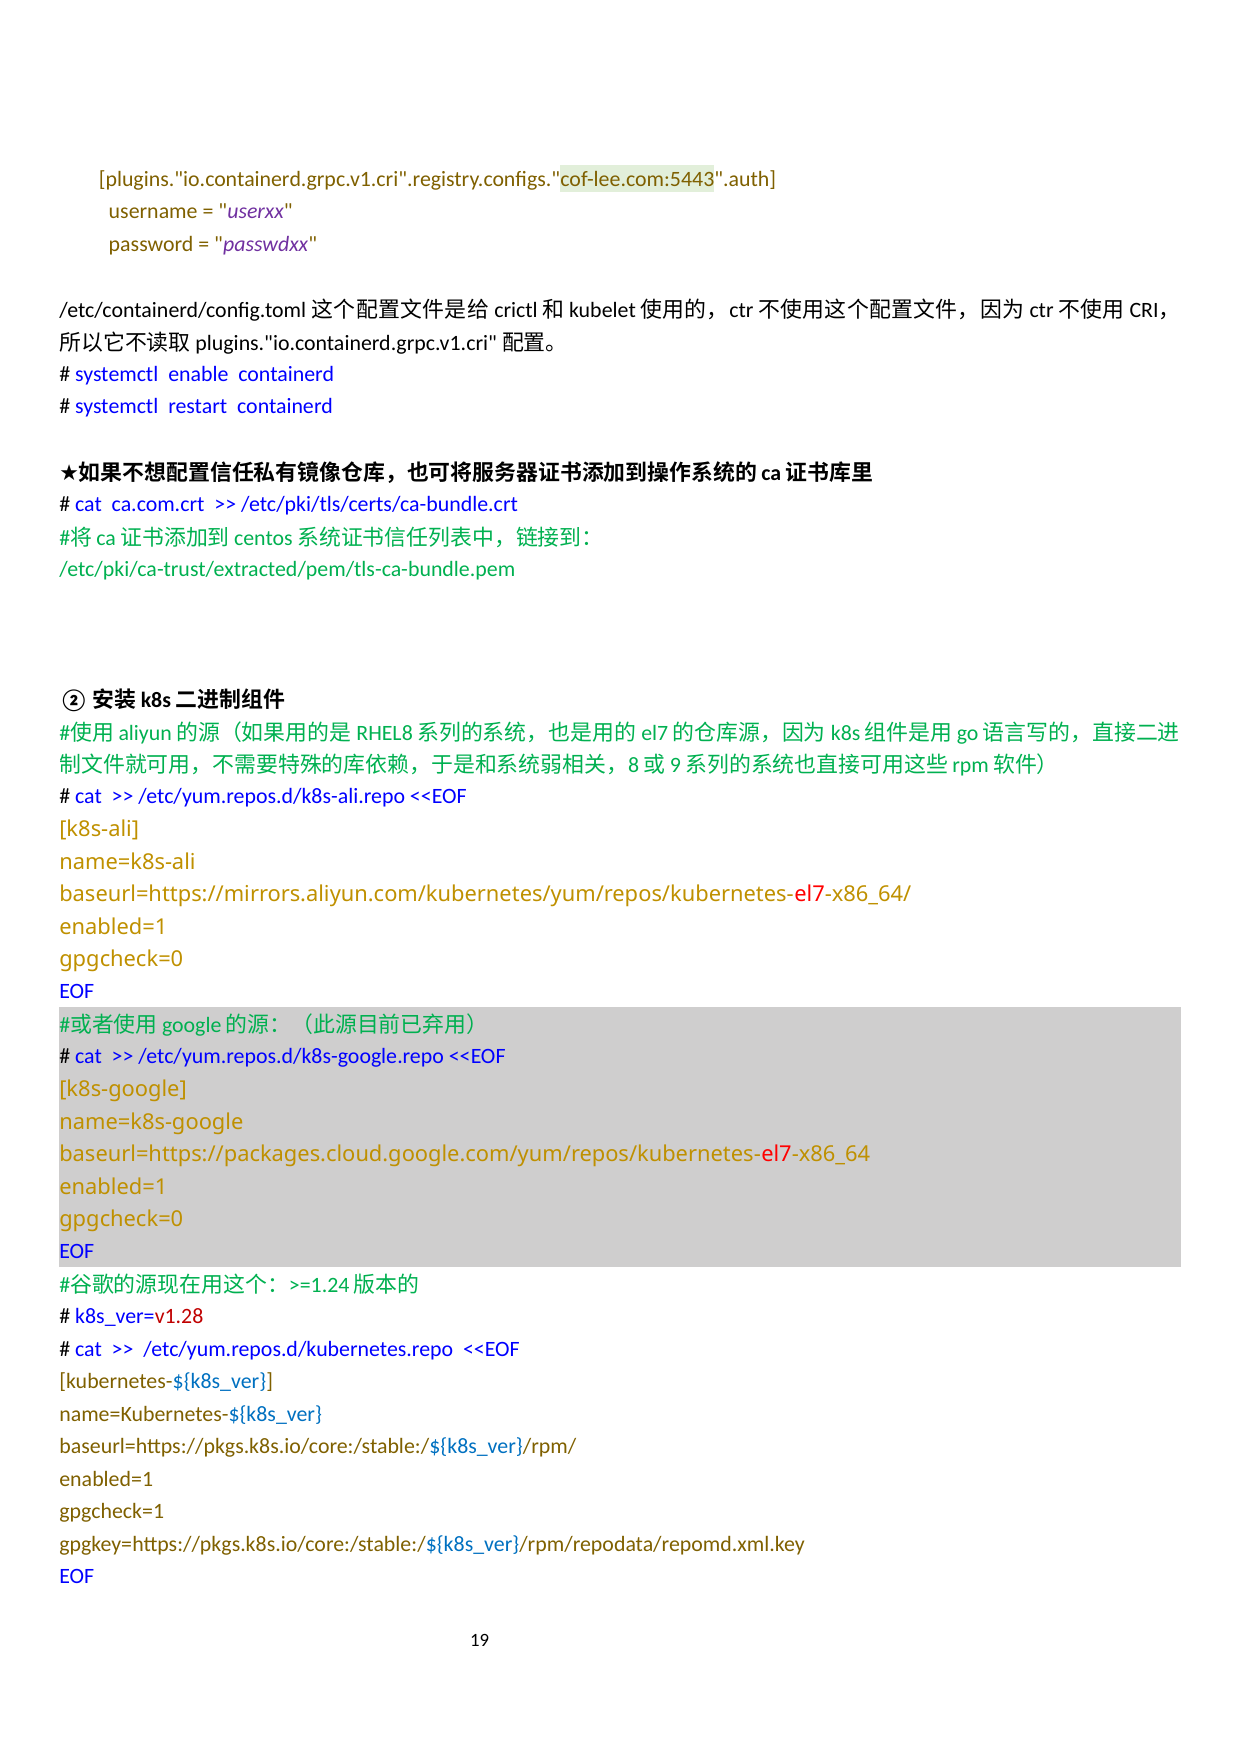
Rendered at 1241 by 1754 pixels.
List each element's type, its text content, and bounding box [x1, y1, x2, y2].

text #谷歌的源现在用这个：>=1.24版本的 [59, 1267, 1181, 1299]
text ★如果不想配置信任私有镜像仓库，也可将服务器证书添加到操作系统的ca证书库里 [59, 454, 1181, 487]
text EOF [59, 974, 1181, 1007]
text baseurl=https://mirrors.aliyun.com/kubernetes/yum/repos/kubernetes-el7-x86_64/ [59, 877, 1181, 909]
text password = "passwdxx" [59, 227, 1181, 259]
text gpgkey=https://pkgs.k8s.io/core:/stable:/${k8s_ver}/rpm/repodata/repomd.xml.key [59, 1527, 1181, 1559]
text [k8s-google] [59, 1072, 1181, 1104]
text enabled=1 [59, 909, 1181, 942]
text # cat >> /etc/yum.repos.d/kubernetes.repo <<EOF [59, 1332, 1181, 1364]
text gpgcheck=0 [59, 942, 1181, 974]
text # k8s_ver=v1.28 [59, 1299, 1181, 1332]
text # cat >> /etc/yum.repos.d/k8s-ali.repo <<EOF [59, 779, 1181, 812]
text name=k8s-ali [59, 844, 1181, 877]
text # systemctl enable containerd [59, 357, 1181, 389]
text EOF [59, 1559, 1181, 1592]
text /etc/containerd/config.toml 这个配置文件是给crictl和kubelet使用的，ctr不使用这个配置文件，因为ctr不使用CRI，所以它不读取 plugins."io.containerd.grpc.v1.cri" 配置。 [59, 292, 1181, 357]
text baseurl=https://packages.cloud.google.com/yum/repos/kubernetes-el7-x86_64 [59, 1137, 1181, 1169]
text name=k8s-google [59, 1104, 1181, 1137]
text #将ca证书添加到centos系统证书信任列表中，链接到： [59, 519, 1181, 552]
text name=Kubernetes-${k8s_ver} [59, 1397, 1181, 1429]
text gpgcheck=1 [59, 1494, 1181, 1527]
text /etc/pki/ca-trust/extracted/pem/tls-ca-bundle.pem [59, 552, 1181, 584]
text [plugins."io.containerd.grpc.v1.cri".registry.configs."cof-lee.com:5443".auth] [59, 162, 1181, 194]
text enabled=1 [59, 1169, 1181, 1202]
text username = "userxx" [59, 194, 1181, 227]
text [k8s-ali] [59, 812, 1181, 844]
text EOF [59, 1234, 1181, 1267]
text [kubernetes-${k8s_ver}] [59, 1364, 1181, 1397]
text #使用aliyun的源（如果用的是RHEL8系列的系统，也是用的el7的仓库源，因为k8s组件是用go语言写的，直接二进制文件就可用，不需要特殊的库依赖，于是和系统弱相关，8或9系列的系统也直接可用这些rpm软件） [59, 714, 1181, 779]
text # systemctl restart containerd [59, 389, 1181, 422]
text enabled=1 [59, 1462, 1181, 1494]
text ②安装k8s二进制组件 [59, 682, 1181, 714]
text #或者使用google的源：（此源目前已弃用） [59, 1007, 1181, 1039]
text # cat ca.com.crt >> /etc/pki/tls/certs/ca-bundle.crt [59, 487, 1181, 519]
text baseurl=https://pkgs.k8s.io/core:/stable:/${k8s_ver}/rpm/ [59, 1429, 1181, 1462]
text # cat >> /etc/yum.repos.d/k8s-google.repo <<EOF [59, 1039, 1181, 1072]
text gpgcheck=0 [59, 1202, 1181, 1234]
